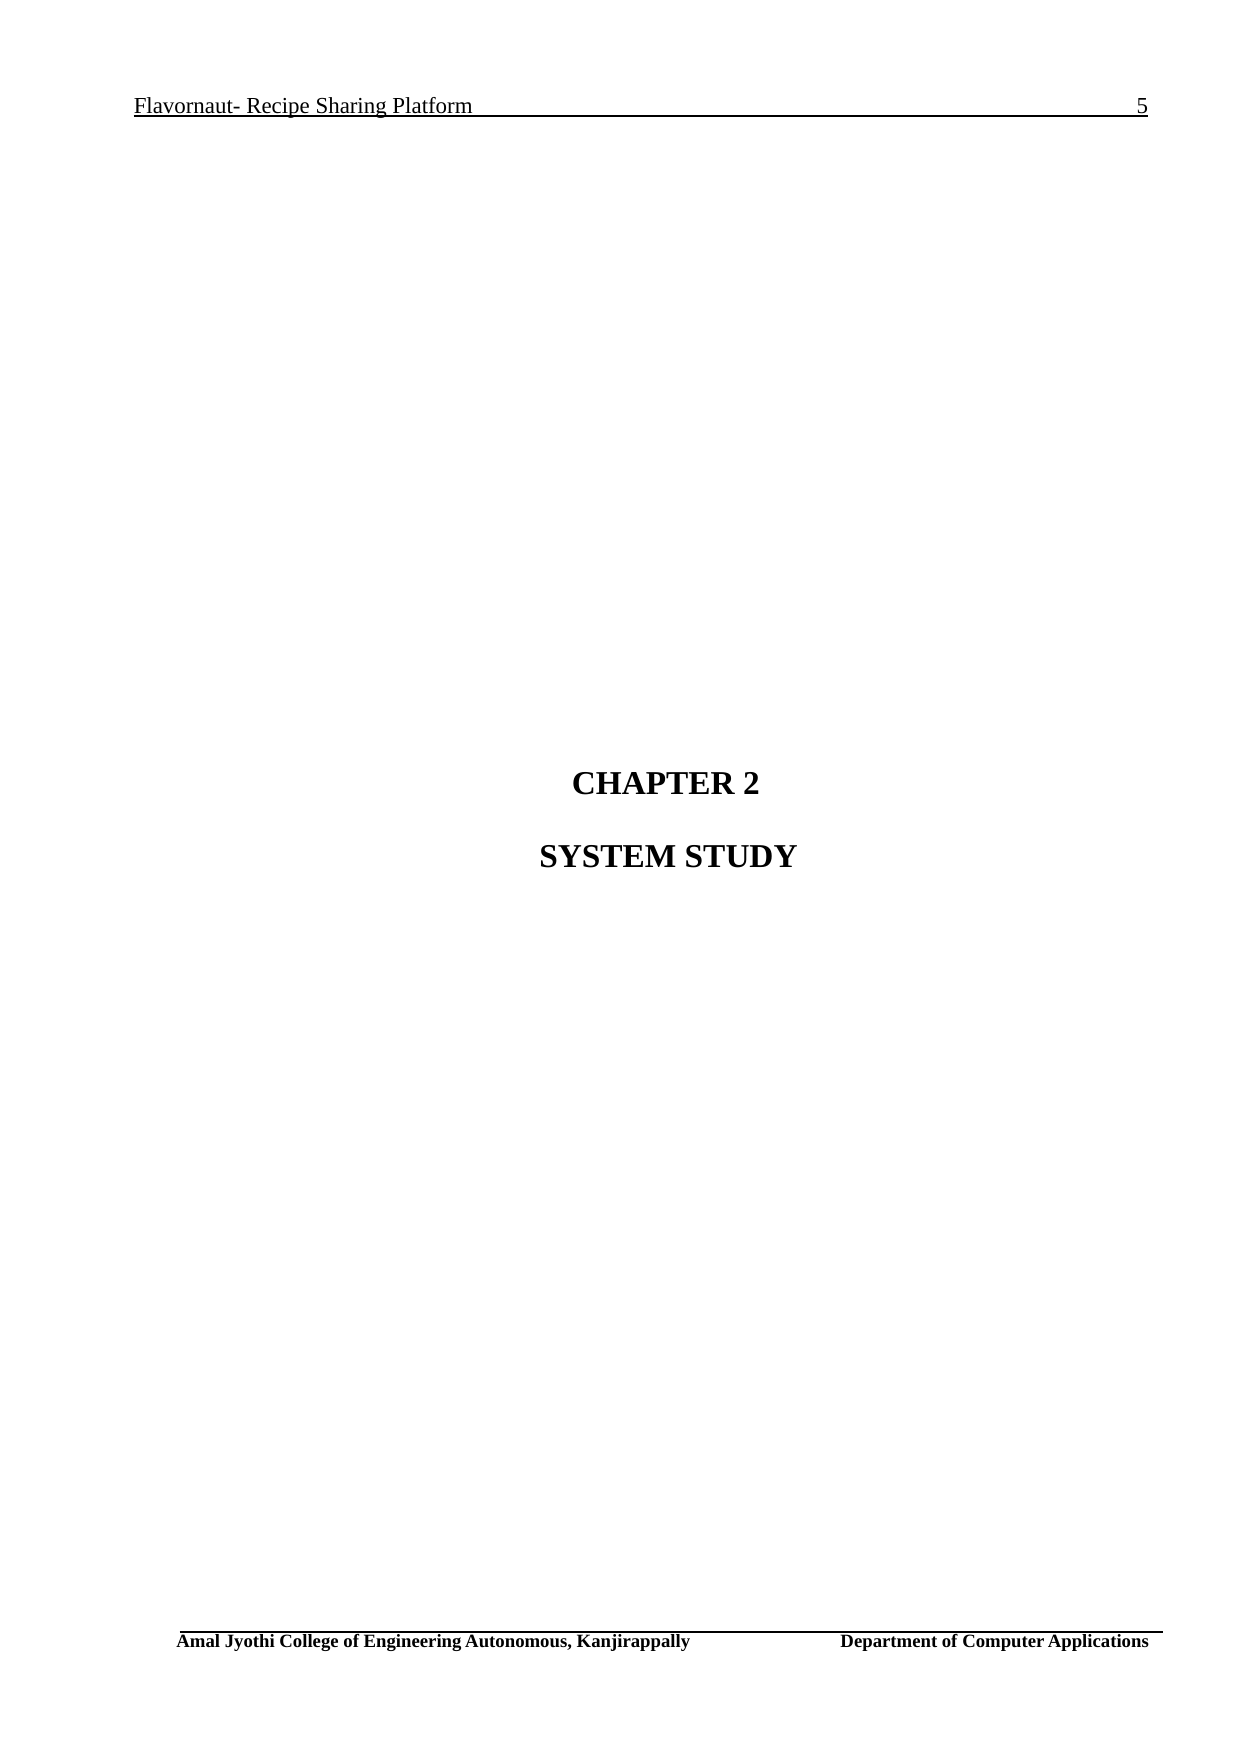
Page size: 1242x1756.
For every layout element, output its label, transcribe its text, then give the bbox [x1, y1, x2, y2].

text SYSTEM STUDY [133, 836, 797, 875]
text CHAPTER 2 [133, 763, 759, 801]
